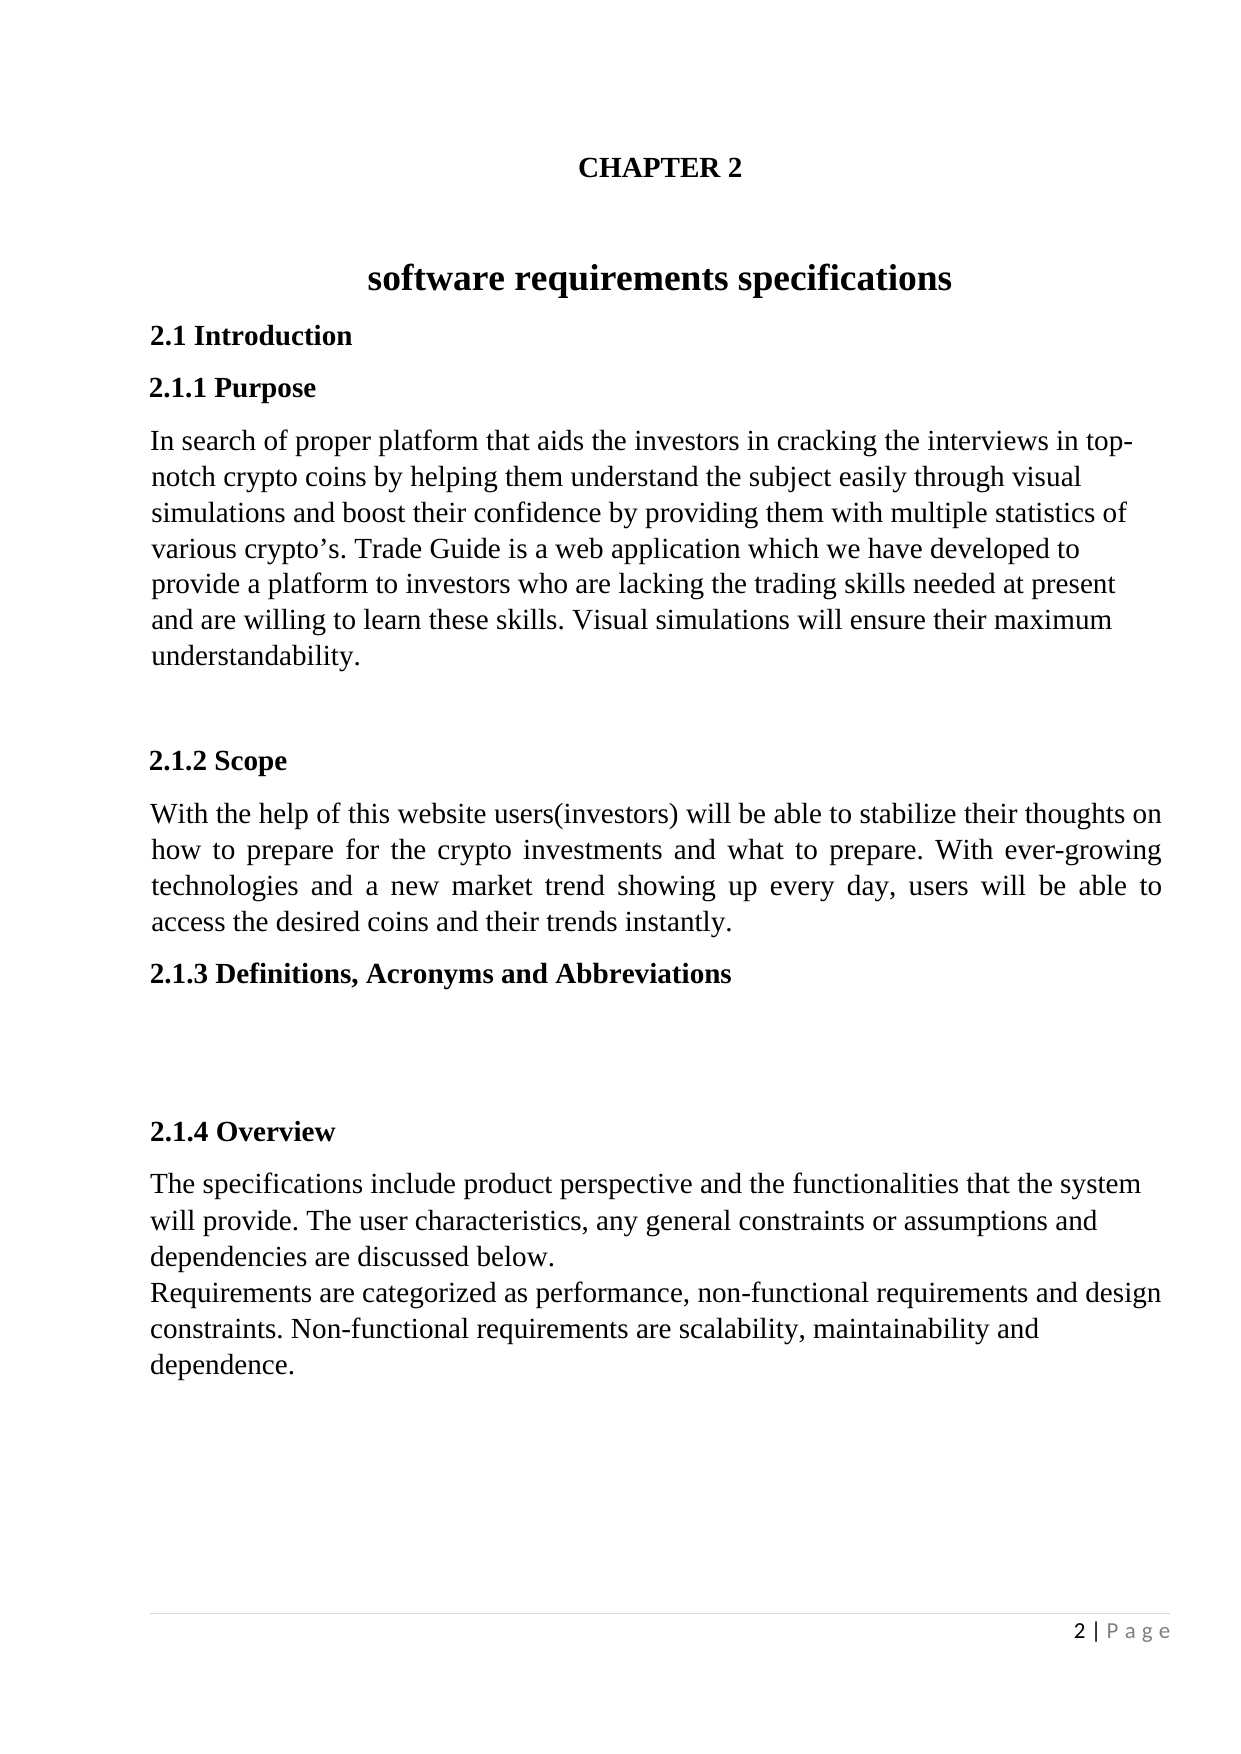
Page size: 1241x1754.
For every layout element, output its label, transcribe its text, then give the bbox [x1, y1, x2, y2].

subtitle 2.1.1 Purpose [148, 371, 1170, 404]
subtitle 2.1.3 Definitions, Acronyms and Abbreviations [149, 956, 926, 990]
text 2.1 Introduction [150, 318, 1170, 352]
subtitle 2.1.2 Scope [148, 743, 1170, 777]
text 2.1.4 Overview [150, 1114, 1163, 1147]
text CHAPTER 2 [150, 150, 1170, 183]
text The specifications include product perspective and the functionalities that the system will provide. The user characteristics, any general constraints or assumptions and dependencies are discussed below. [150, 1166, 1170, 1272]
text With the help of this website users(investors) will be able to stabilize their thoughts on how to prepare for the crypto investments and what to prepare. With ever-growing technologies and a new market trend showing up every day, users will be able to access the desired coins and their trends instantly. [150, 796, 1163, 937]
text Requirements are categorized as performance, non-functional requirements and design constraints. Non-functional requirements are scalability, maintainability and dependence. [150, 1275, 1170, 1381]
text In search of proper platform that aids the investors in cracking the interviews in top-notch crypto coins by helping them understand the subject easily through visual simulations and boost their confidence by providing them with multiple statistics of various crypto’s. Trade Guide is a web application which we have developed to provide a platform to investors who are lacking the trading skills needed at present and are willing to learn these skills. Visual simulations will ensure their maximum understandability. [150, 423, 1163, 672]
text software requirements specifications [150, 255, 1170, 298]
